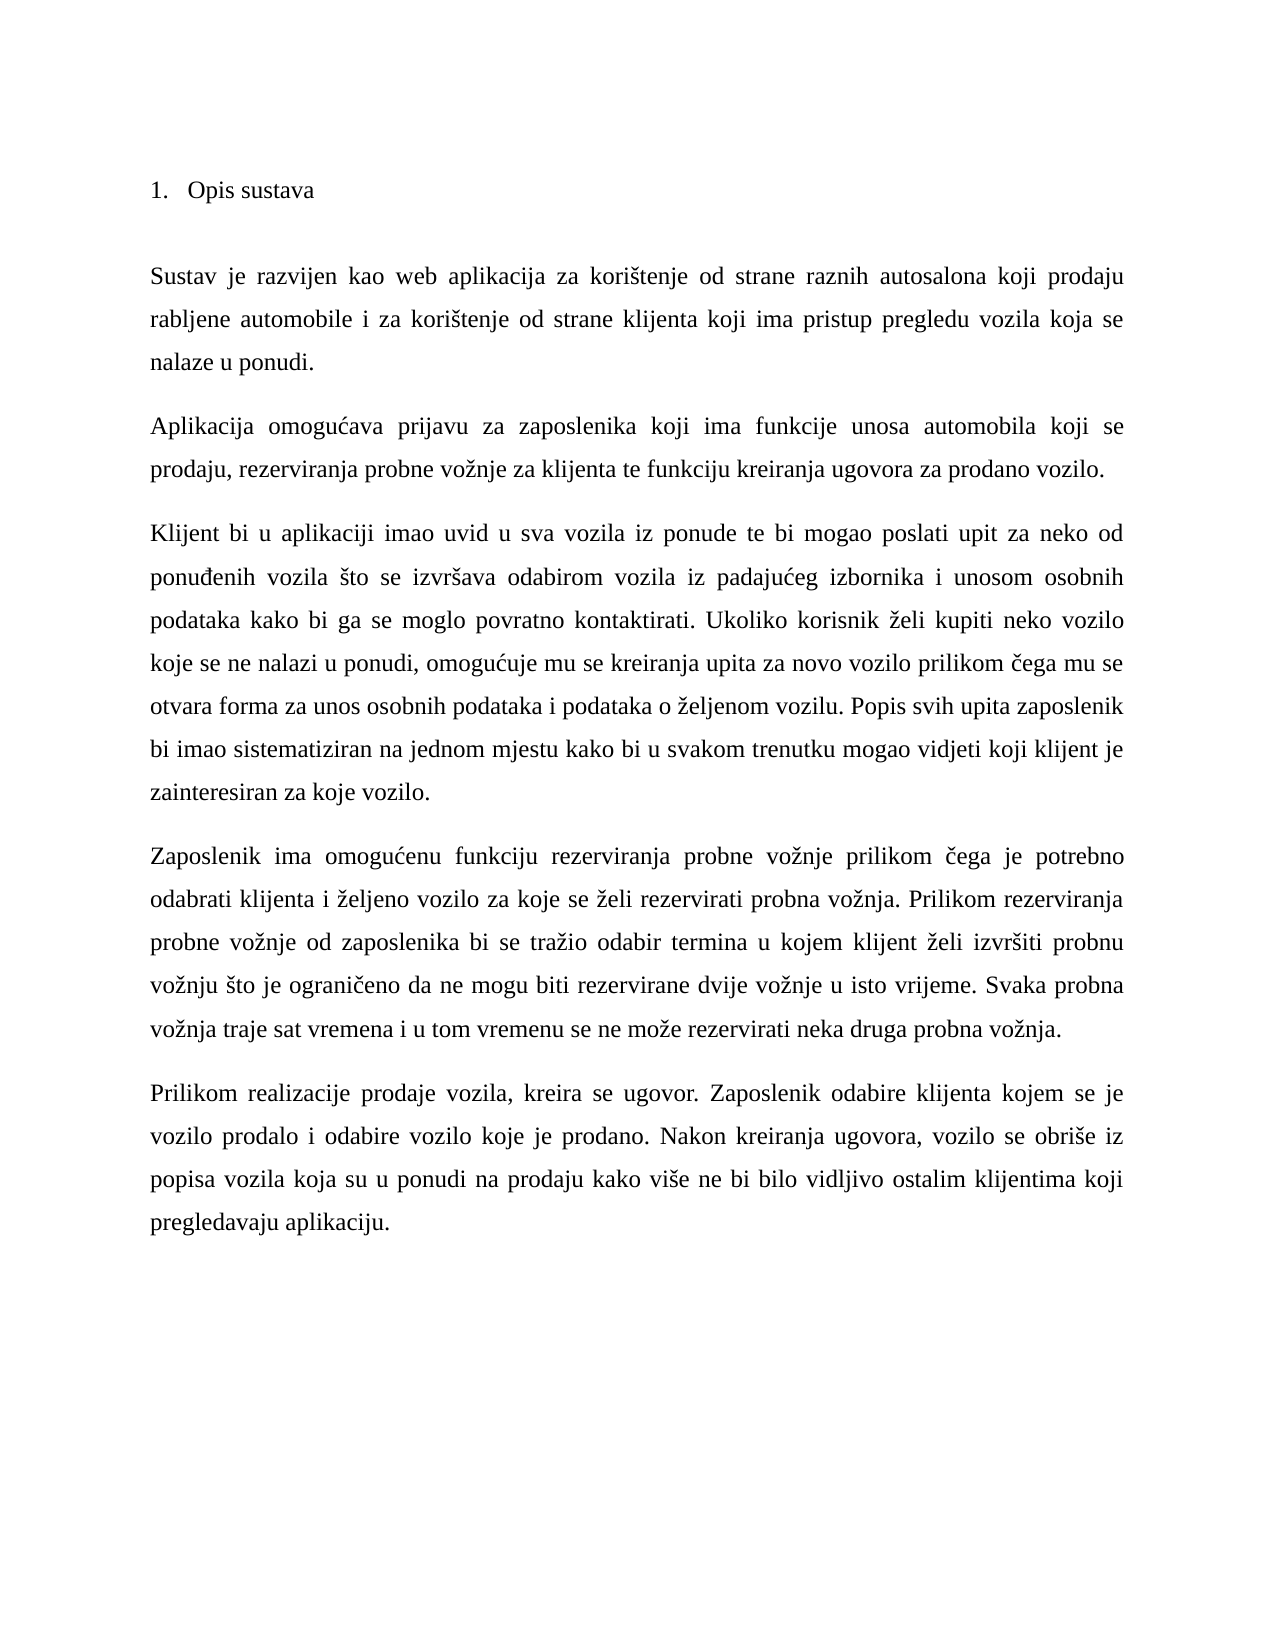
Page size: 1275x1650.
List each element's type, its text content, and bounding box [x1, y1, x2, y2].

text Aplikacija omogućava prijavu za zaposlenika koji ima funkcije unosa automobila koji se prodaju, rezerviranja probne vožnje za klijenta te funkciju kreiranja ugovora za prodano vozilo. [150, 411, 1125, 483]
text Prilikom realizacije prodaje vozila, kreira se ugovor. Zaposlenik odabire klijenta kojem se je vozilo prodalo i odabire vozilo koje je prodano. Nakon kreiranja ugovora, vozilo se obriše iz popisa vozila koja su u ponudi na prodaju kako više ne bi bilo vidljivo ostalim klijentima koji pregledavaju aplikaciju. [150, 1078, 1125, 1236]
text Zaposlenik ima omogućenu funkciju rezerviranja probne vožnje prilikom čega je potrebno odabrati klijenta i željeno vozilo za koje se želi rezervirati probna vožnja. Prilikom rezerviranja probne vožnje od zaposlenika bi se tražio odabir termina u kojem klijent želi izvršiti probnu vožnju što je ograničeno da ne mogu biti rezervirane dvije vožnje u isto vrijeme. Svaka probna vožnja traje sat vremena i u tom vremenu se ne može rezervirati neka druga probna vožnja. [150, 841, 1125, 1042]
text Sustav je razvijen kao web aplikacija za korištenje od strane raznih autosalona koji prodaju rabljene automobile i za korištenje od strane klijenta koji ima pristup pregledu vozila koja se nalaze u ponudi. [150, 261, 1125, 376]
text Klijent bi u aplikaciji imao uvid u sva vozila iz ponude te bi mogao poslati upit za neko od ponuđenih vozila što se izvršava odabirom vozila iz padajućeg izbornika i unosom osobnih podataka kako bi ga se moglo povratno kontaktirati. Ukoliko korisnik želi kupiti neko vozilo koje se ne nalazi u ponudi, omogućuje mu se kreiranja upita za novo vozilo prilikom čega mu se otvara forma za unos osobnih podataka i podataka o željenom vozilu. Popis svih upita zaposlenik bi imao sistematiziran na jednom mjestu kako bi u svakom trenutku mogao vidjeti koji klijent je zainteresiran za koje vozilo. [150, 518, 1125, 806]
subtitle Opis sustava [150, 175, 1125, 204]
